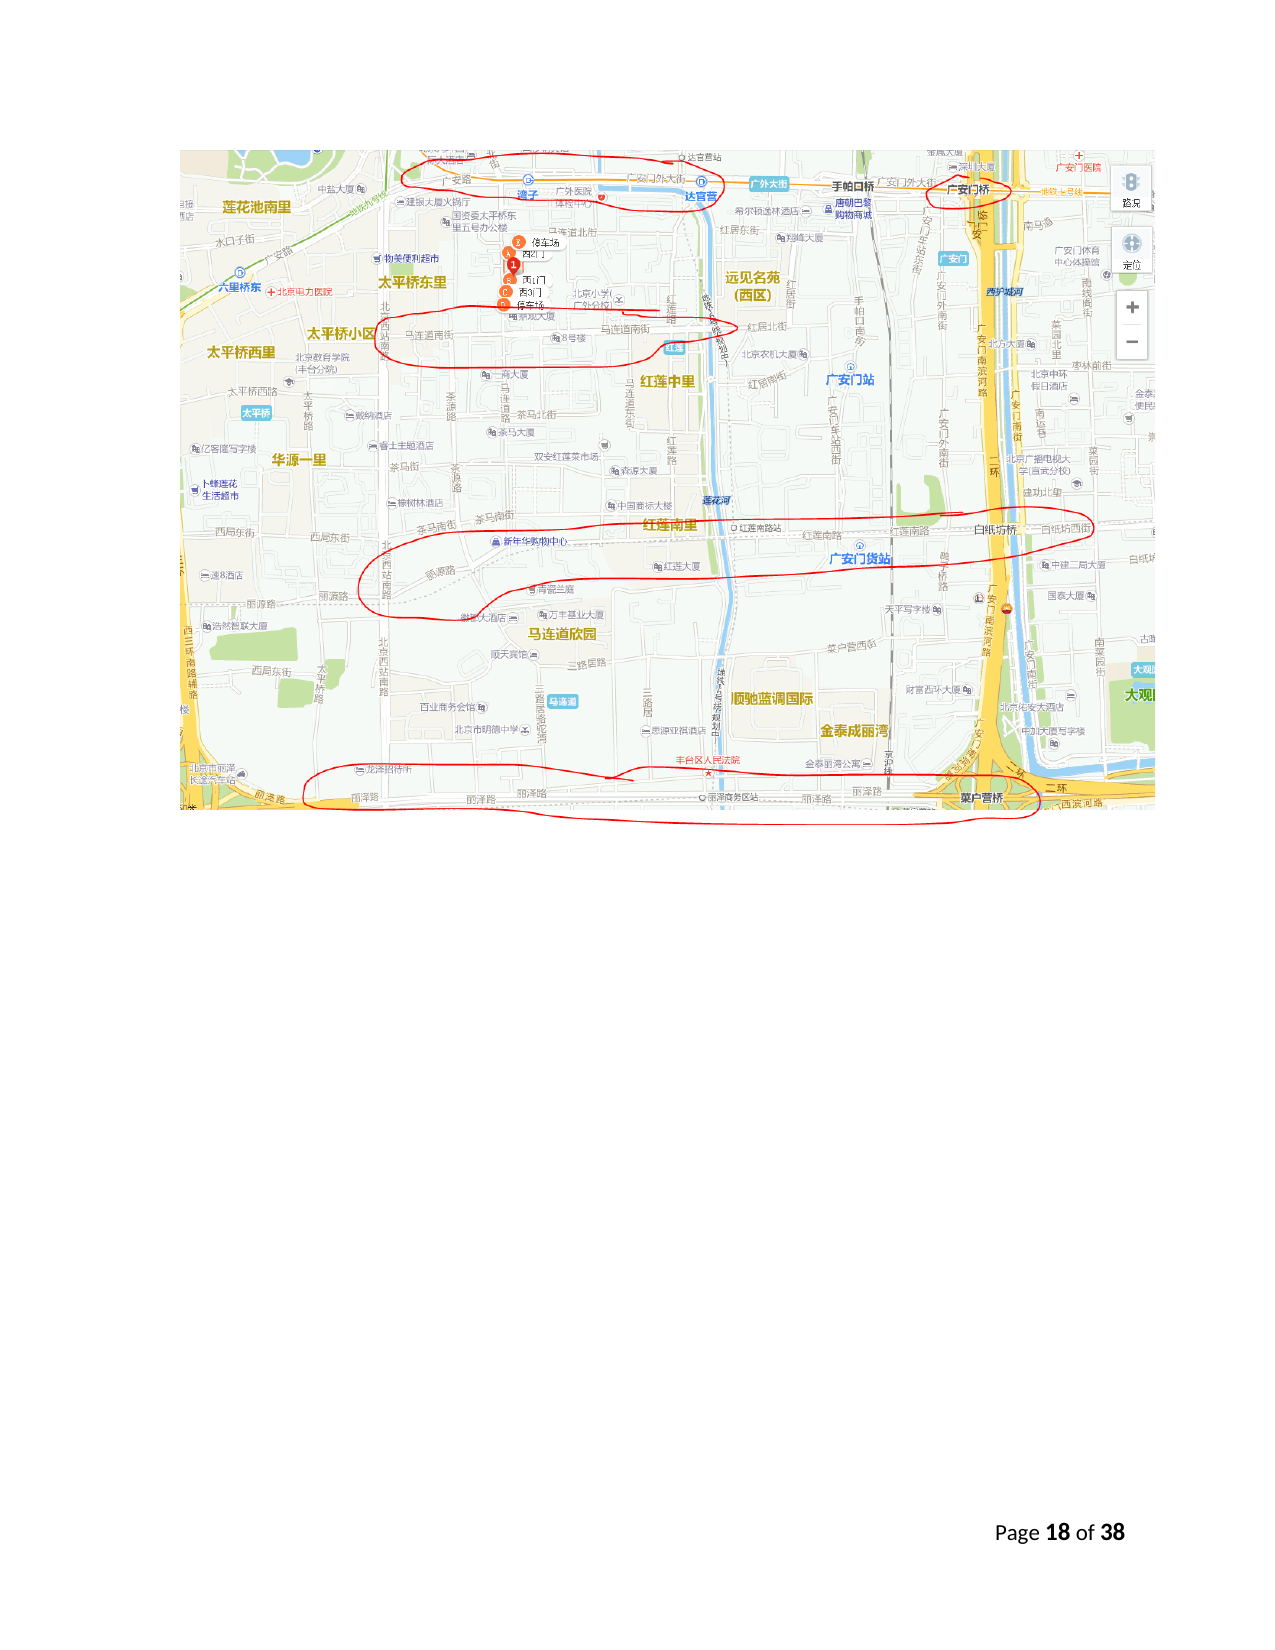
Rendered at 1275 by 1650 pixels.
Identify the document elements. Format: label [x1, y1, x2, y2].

picture [180, 150, 1155, 825]
